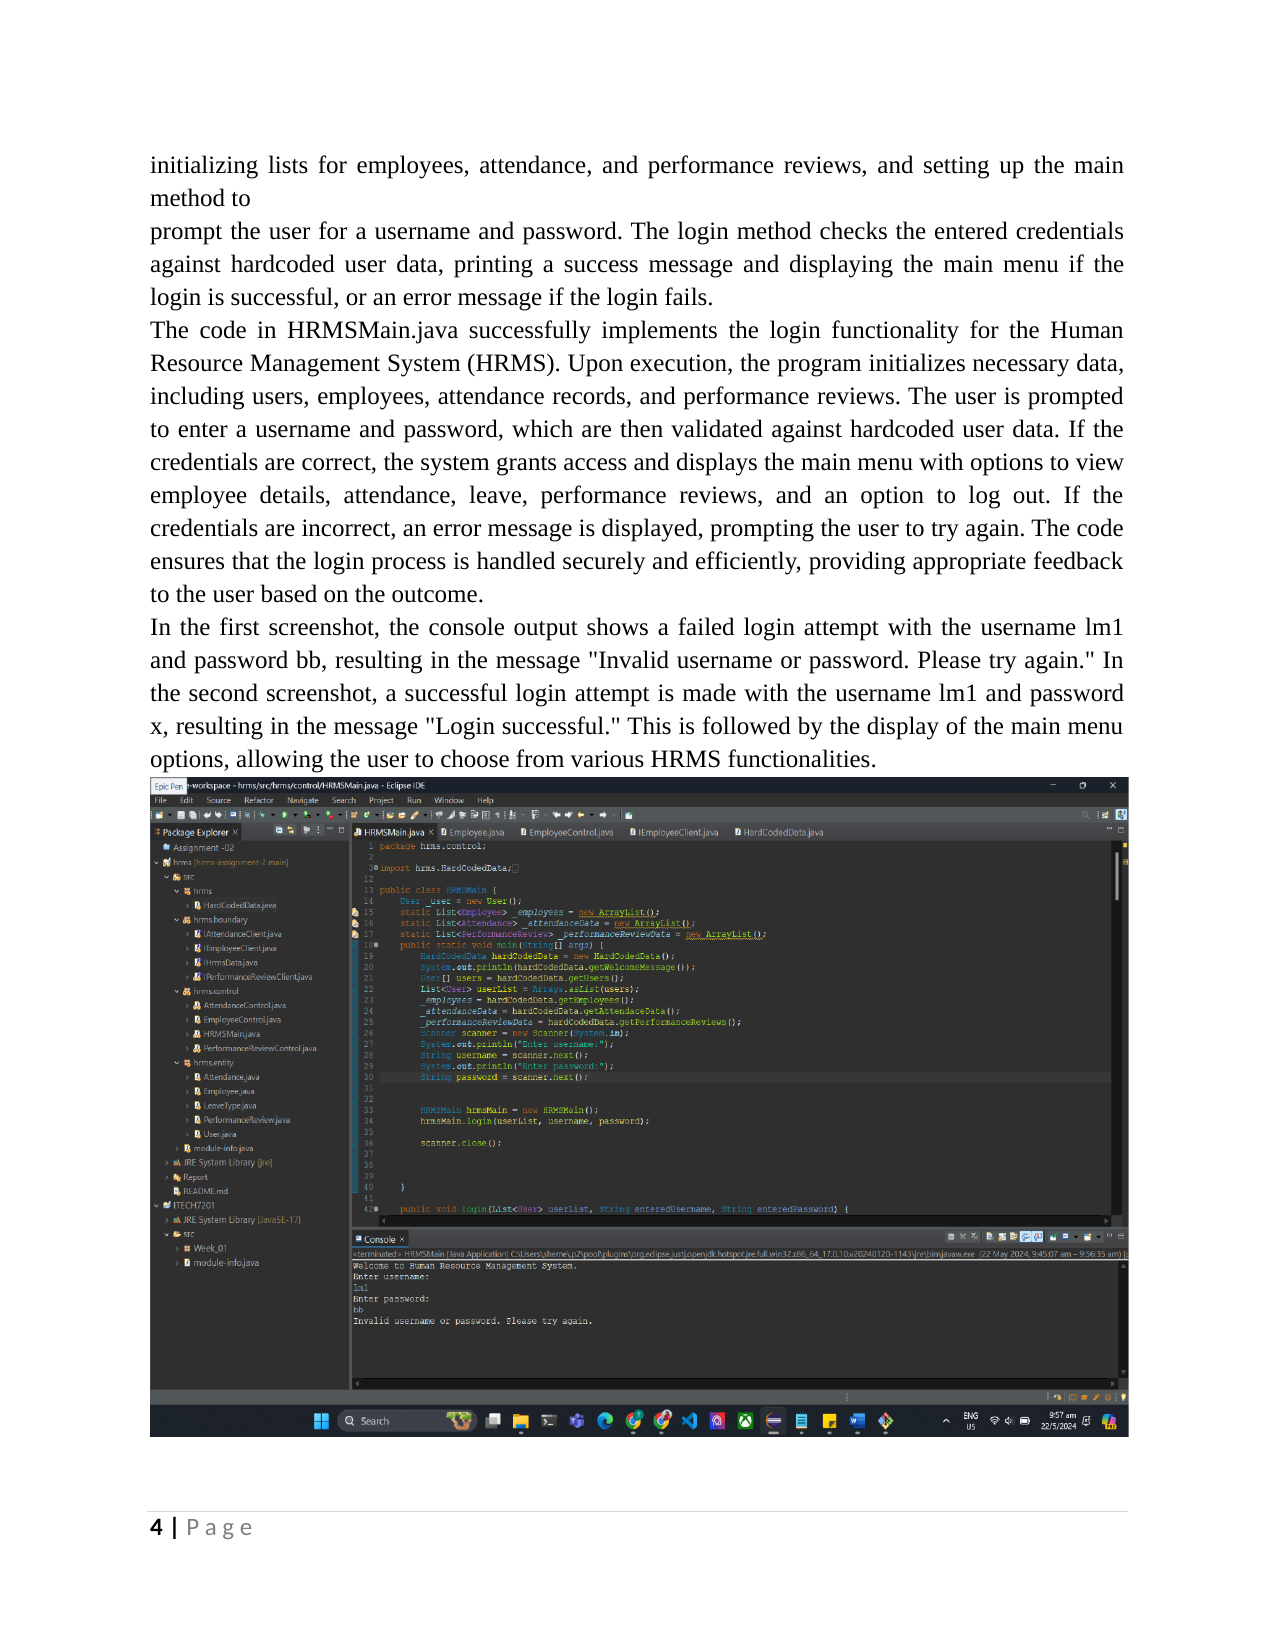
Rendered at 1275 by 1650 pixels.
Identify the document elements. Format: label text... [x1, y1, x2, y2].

picture [150, 777, 1129, 1437]
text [150, 150, 1125, 212]
text The code in HRMSMain.java successfully implements the login functionality for the Human Resource Management System (HRMS). Upon execution, the program initializes necessary data, including users, employees, attendance records, and performance reviews. The user is prompted to enter a username and password, which are then validated against hardcoded user data. If the credentials are correct, the system grants access and displays the main menu with options to view employee details, attendance, leave, performance reviews, and an option to log out. If the credentials are incorrect, an error message is displayed, prompting the user to try again. The code ensures that the login process is handled securely and efficiently, providing appropriate feedback to the user based on the outcome. [150, 315, 1125, 608]
text In the first screenshot, the console output shows a failed login attempt with the username lm1 and password bb, resulting in the message "Invalid username or password. Please try again." In the second screenshot, a successful login attempt is made with the username lm1 and password x, resulting in the message "Login successful." This is followed by the display of the main menu options, allowing the user to choose from various HRMS functionalities. [150, 612, 1125, 773]
text prompt the user for a username and password. The login method checks the entered credentials against hardcoded user data, printing a success message and displaying the main menu if the login is successful, or an error message if the login fails. [150, 216, 1125, 311]
